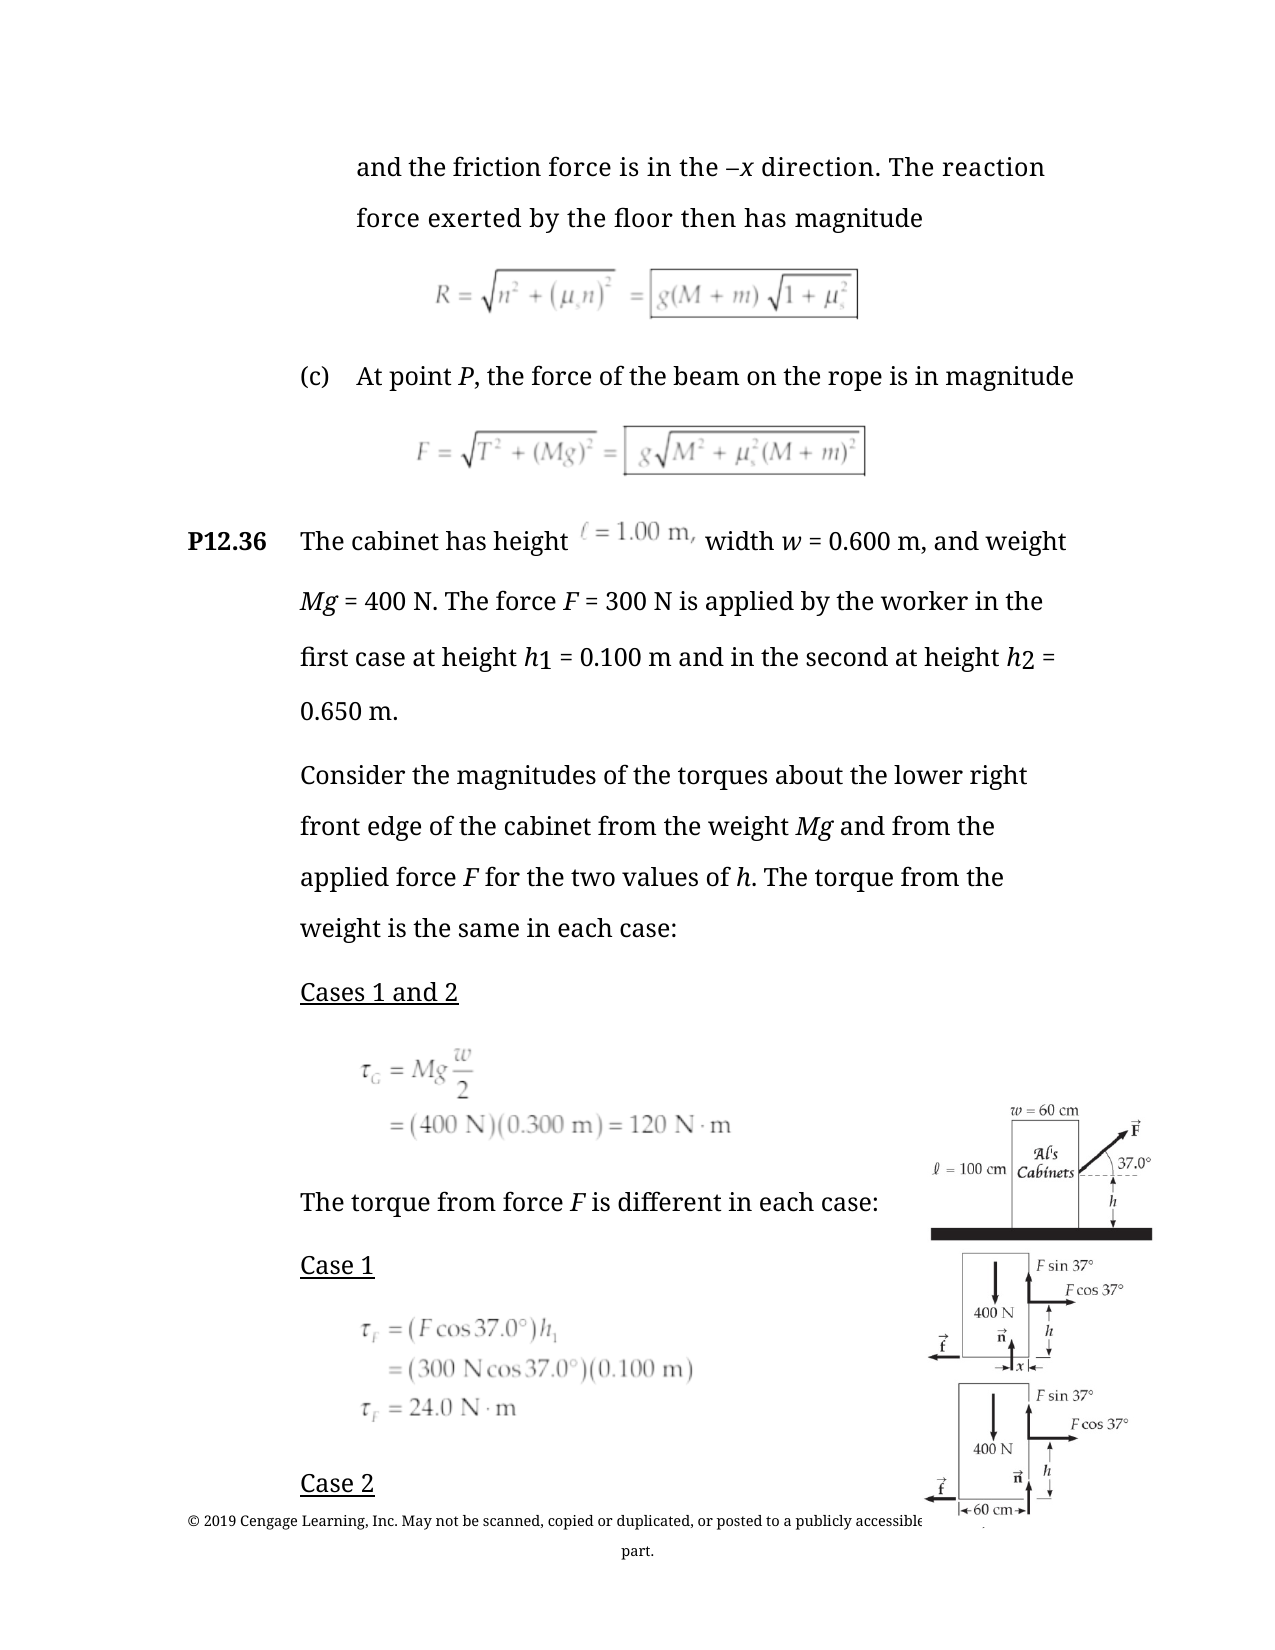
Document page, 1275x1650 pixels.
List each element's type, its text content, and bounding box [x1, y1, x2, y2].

text Case 1 [187, 1248, 922, 1282]
text Case 2 [187, 1466, 922, 1500]
picture [922, 1100, 1158, 1527]
text (c) At point P, the force of the beam on the rope is in magnitude [187, 358, 1087, 392]
text Cases 1 and 2 [187, 974, 1087, 1008]
text The torque from force F is different in each case: [187, 1184, 922, 1218]
text Consider the magnitudes of the torques about the lower right front edge of the cabinet from the weight Mg and from the applied force F for the two values of h. The torque from the weight is the same in each case: [187, 757, 1087, 945]
text P12.36 The cabinet has height width w = 0.600 m, and weight Mg = 400 N. The force F = 300 N is applied by the worker in the first case at height h1 = 0.100 m and in the second at height h2 = 0.650 m. [187, 515, 1087, 728]
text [187, 150, 1087, 235]
